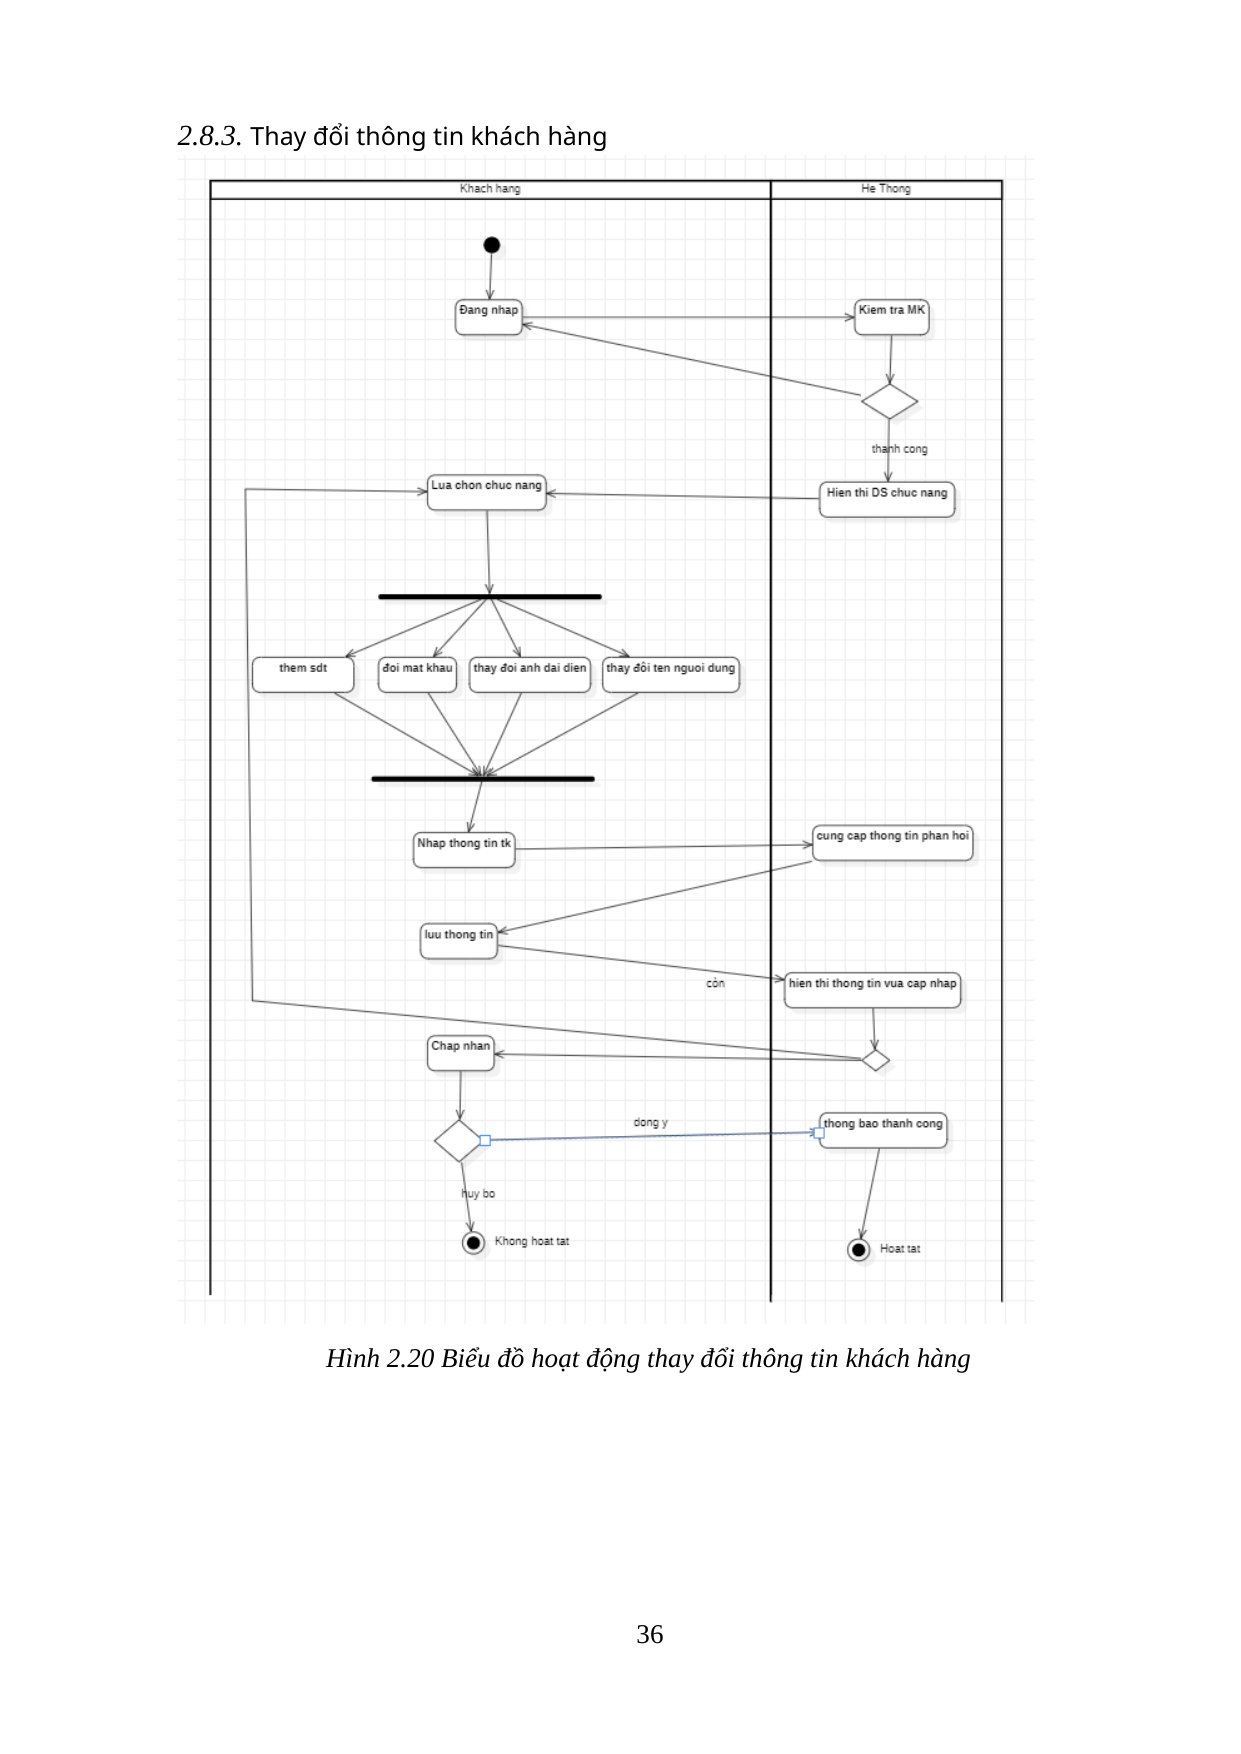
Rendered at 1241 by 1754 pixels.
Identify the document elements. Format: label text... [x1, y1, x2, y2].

picture [177, 155, 1035, 1324]
subtitle Thay đổi thông tin khách hàng [177, 118, 1122, 153]
